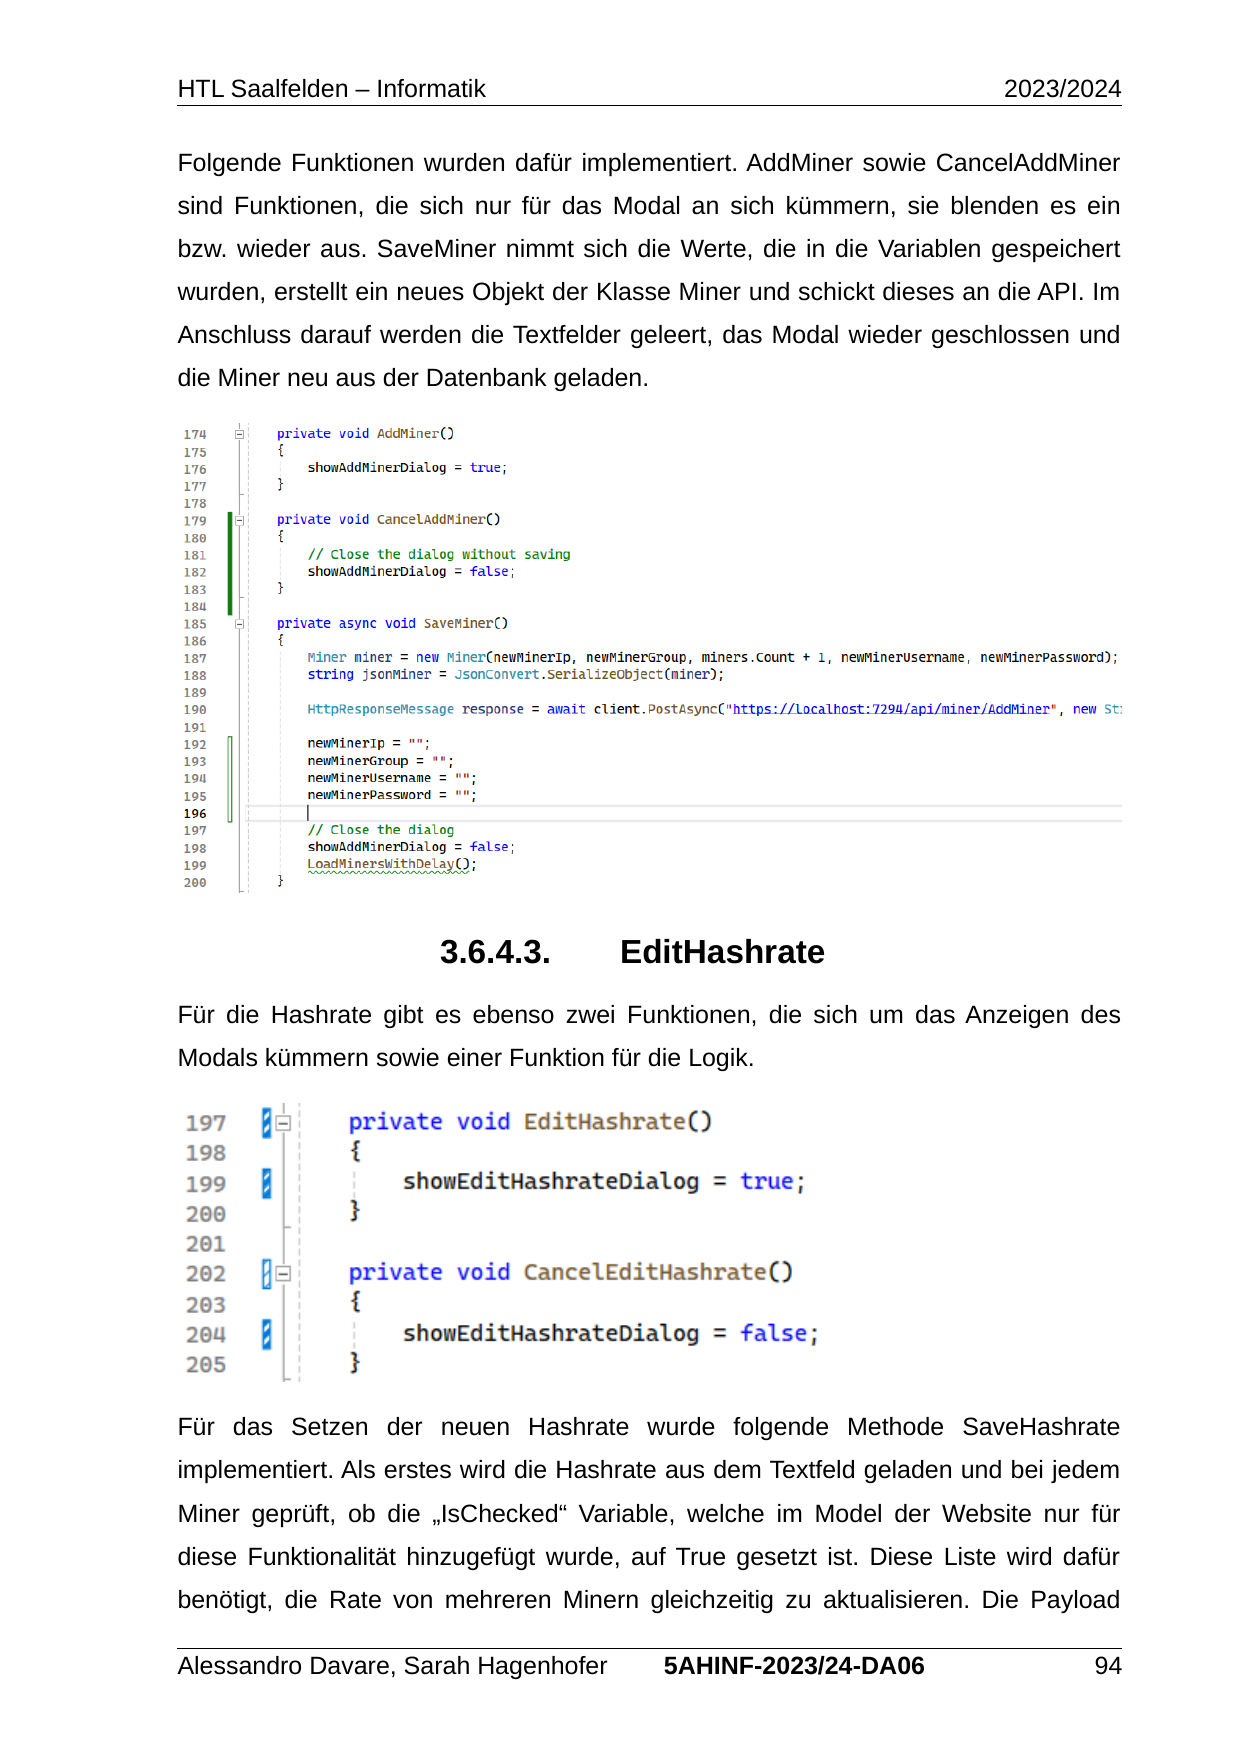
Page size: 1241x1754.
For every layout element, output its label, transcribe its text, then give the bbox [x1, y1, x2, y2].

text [177, 1412, 1122, 1614]
text Für die Hashrate gibt es ebenso zwei Funktionen, die sich um das Anzeigen des Modals kümmern sowie einer Funktion für die Logik. [177, 1000, 1122, 1072]
picture [177, 423, 1123, 893]
picture [177, 1103, 856, 1382]
subtitle EditHashrate [440, 932, 1122, 971]
text Folgende Funktionen wurden dafür implementiert. AddMiner sowie CancelAddMiner sind Funktionen, die sich nur für das Modal an sich kümmern, sie blenden es ein bzw. wieder aus. SaveMiner nimmt sich die Werte, die in die Variablen gespeichert wurden, erstellt ein neues Objekt der Klasse Miner und schickt dieses an die API. Im Anschluss darauf werden die Textfelder geleert, das Modal wieder geschlossen und die Miner neu aus der Datenbank geladen. [177, 148, 1122, 392]
